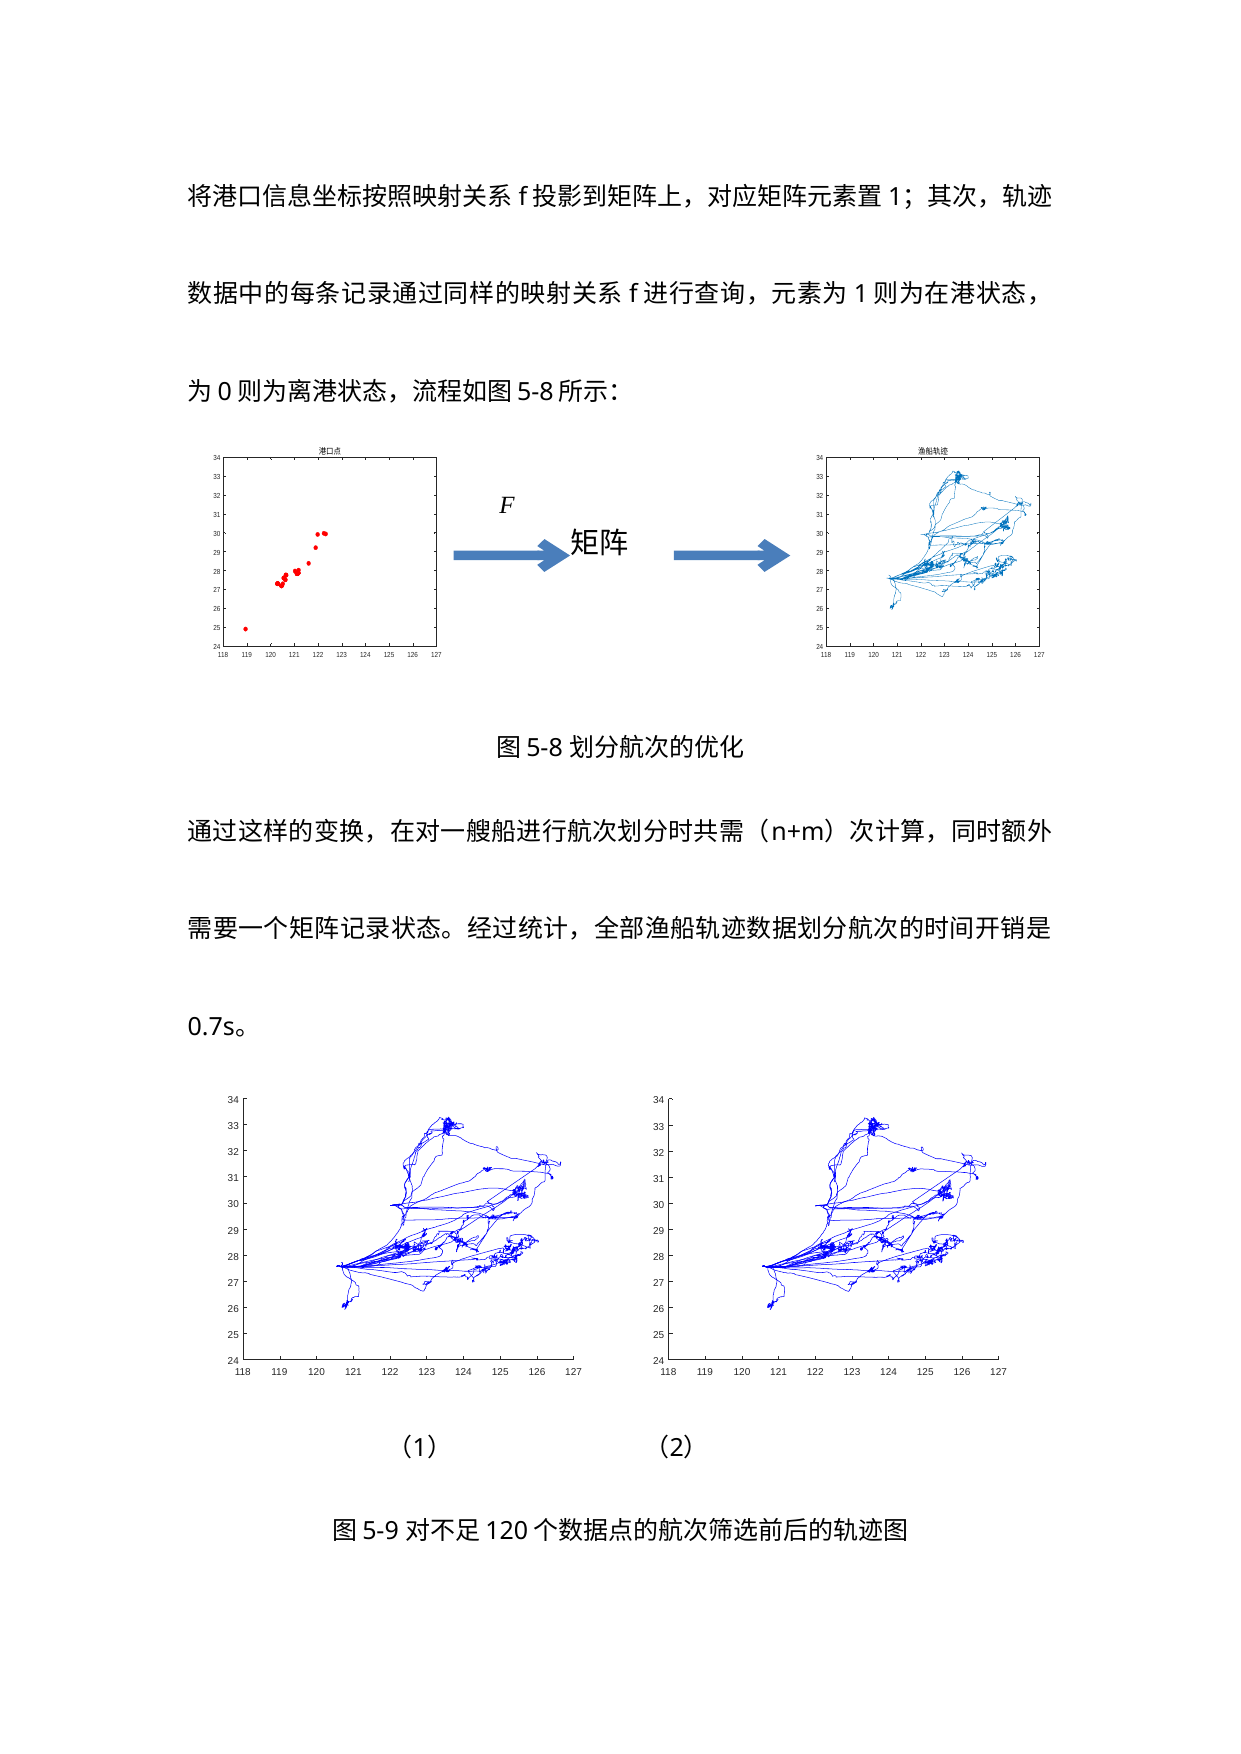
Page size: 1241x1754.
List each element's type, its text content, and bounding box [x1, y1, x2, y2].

text 图5-8 划分航次的优化 [187, 713, 1053, 778]
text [187, 162, 1053, 422]
list （2） [387, 1413, 1053, 1478]
text 图5-9 对不足120个数据点的航次筛选前后的轨迹图 [187, 1496, 1053, 1561]
text 通过这样的变换，在对一艘船进行航次划分时共需（n+m）次计算，同时额外需要一个矩阵记录状态。经过统计，全部渔船轨迹数据划分航次的时间开销是0.7s。 [187, 797, 1053, 1057]
